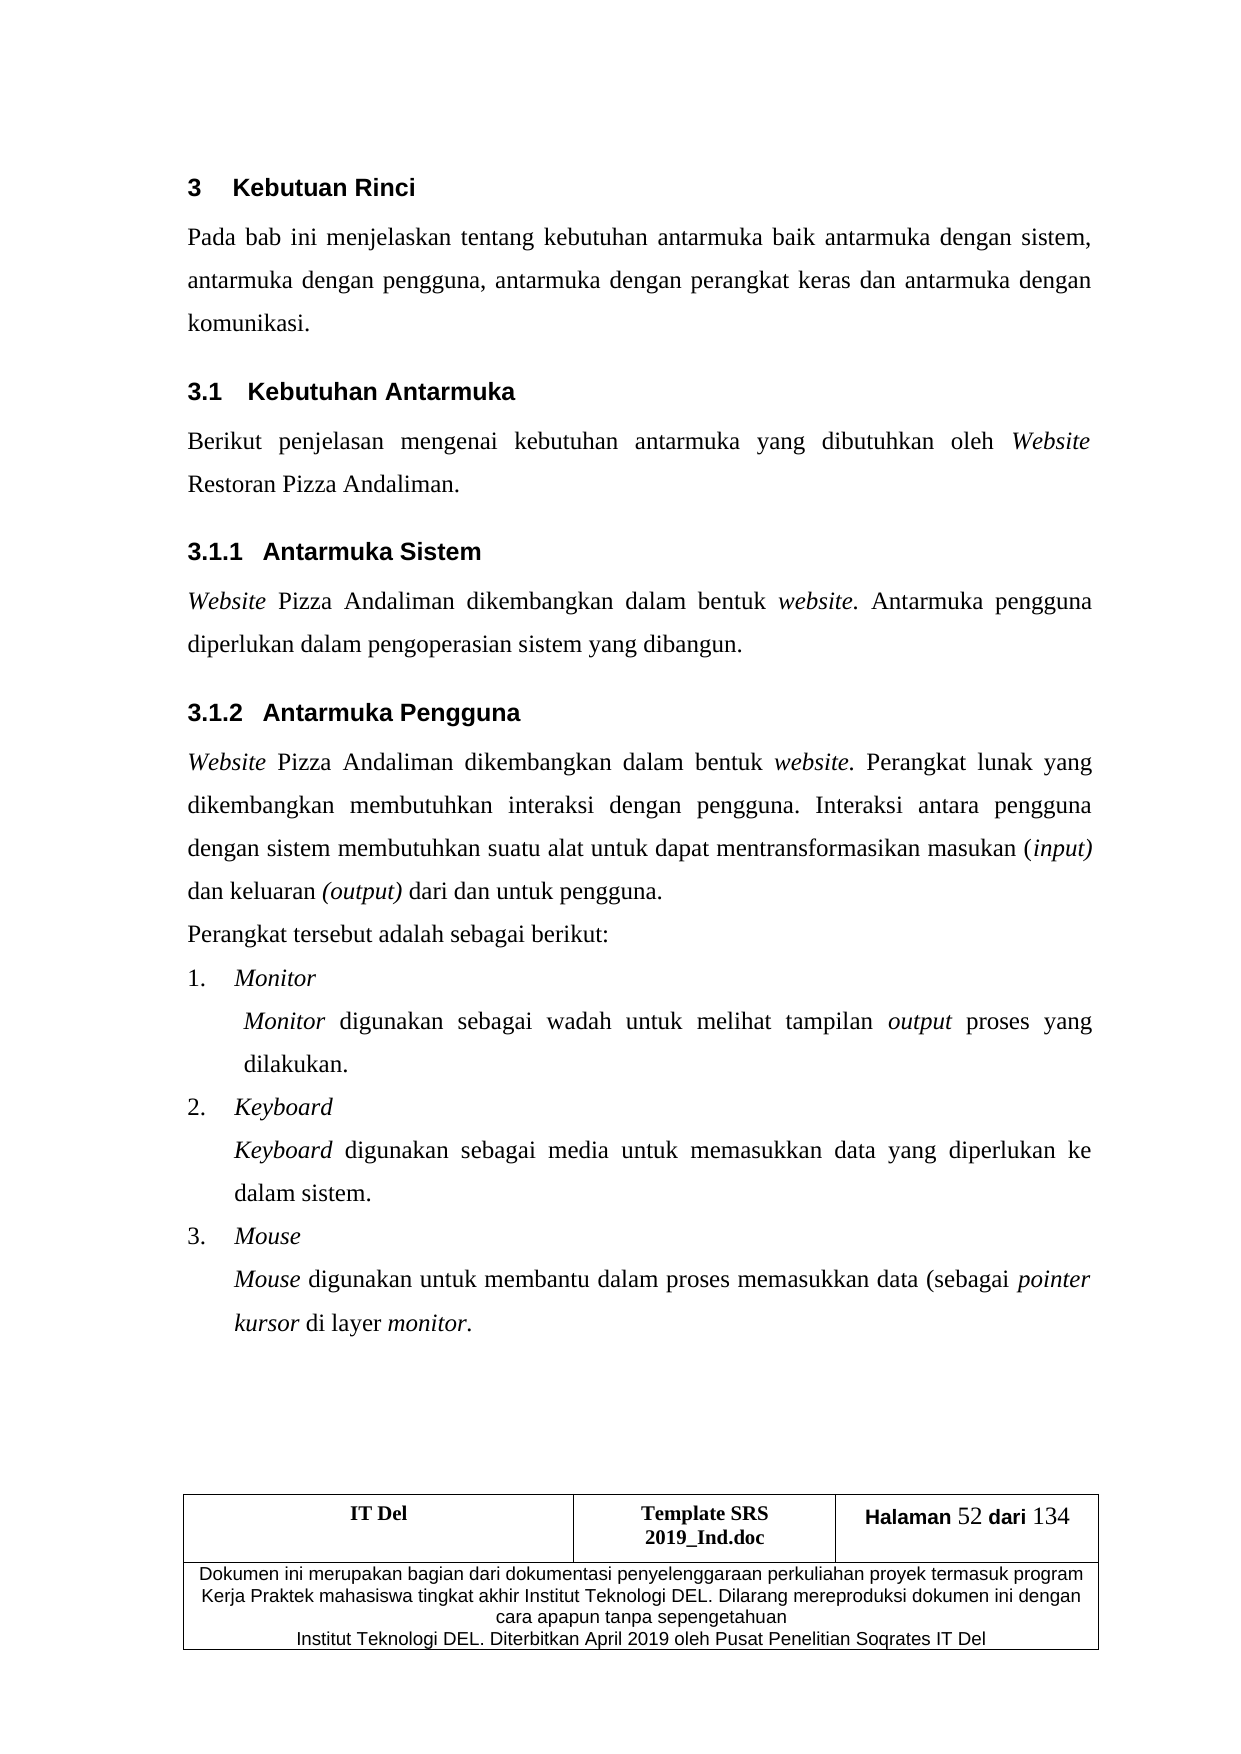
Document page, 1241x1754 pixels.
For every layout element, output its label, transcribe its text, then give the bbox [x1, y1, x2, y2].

list Keyboard [187, 1092, 1092, 1121]
list Monitor [187, 963, 1092, 991]
text Keyboard digunakan sebagai media untuk memasukkan data yang diperlukan ke dalam sistem. [234, 1135, 1092, 1207]
text Berikut penjelasan mengenai kebutuhan antarmuka yang dibutuhkan oleh Website Restoran Pizza Andaliman. [187, 426, 1092, 498]
text Perangkat tersebut adalah sebagai berikut: [187, 919, 1092, 948]
text Website Pizza Andaliman dikembangkan dalam bentuk website. Perangkat lunak yang dikembangkan membutuhkan interaksi dengan pengguna. Interaksi antara pengguna dengan sistem membutuhkan suatu alat untuk dapat mentransformasikan masukan (input) dan keluaran (output) dari dan untuk pengguna. [187, 747, 1092, 905]
text Website Pizza Andaliman dikembangkan dalam bentuk website. Antarmuka pengguna diperlukan dalam pengoperasian sistem yang dibangun. [187, 586, 1092, 658]
subtitle Kebutuhan Antarmuka [187, 376, 1092, 405]
text Mouse digunakan untuk membantu dalam proses memasukkan data (sebagai pointer kursor di layer monitor. [234, 1264, 1092, 1336]
list Mouse [187, 1221, 1092, 1250]
text Monitor digunakan sebagai wadah untuk melihat tampilan output proses yang dilakukan. [243, 1006, 1092, 1078]
subtitle Antarmuka Pengguna [187, 698, 1092, 726]
text Pada bab ini menjelaskan tentang kebutuhan antarmuka baik antarmuka dengan sistem, antarmuka dengan pengguna, antarmuka dengan perangkat keras dan antarmuka dengan komunikasi. [187, 222, 1092, 337]
subtitle Antarmuka Sistem [187, 537, 1092, 566]
subtitle Kebutuan Rinci [187, 173, 1092, 201]
